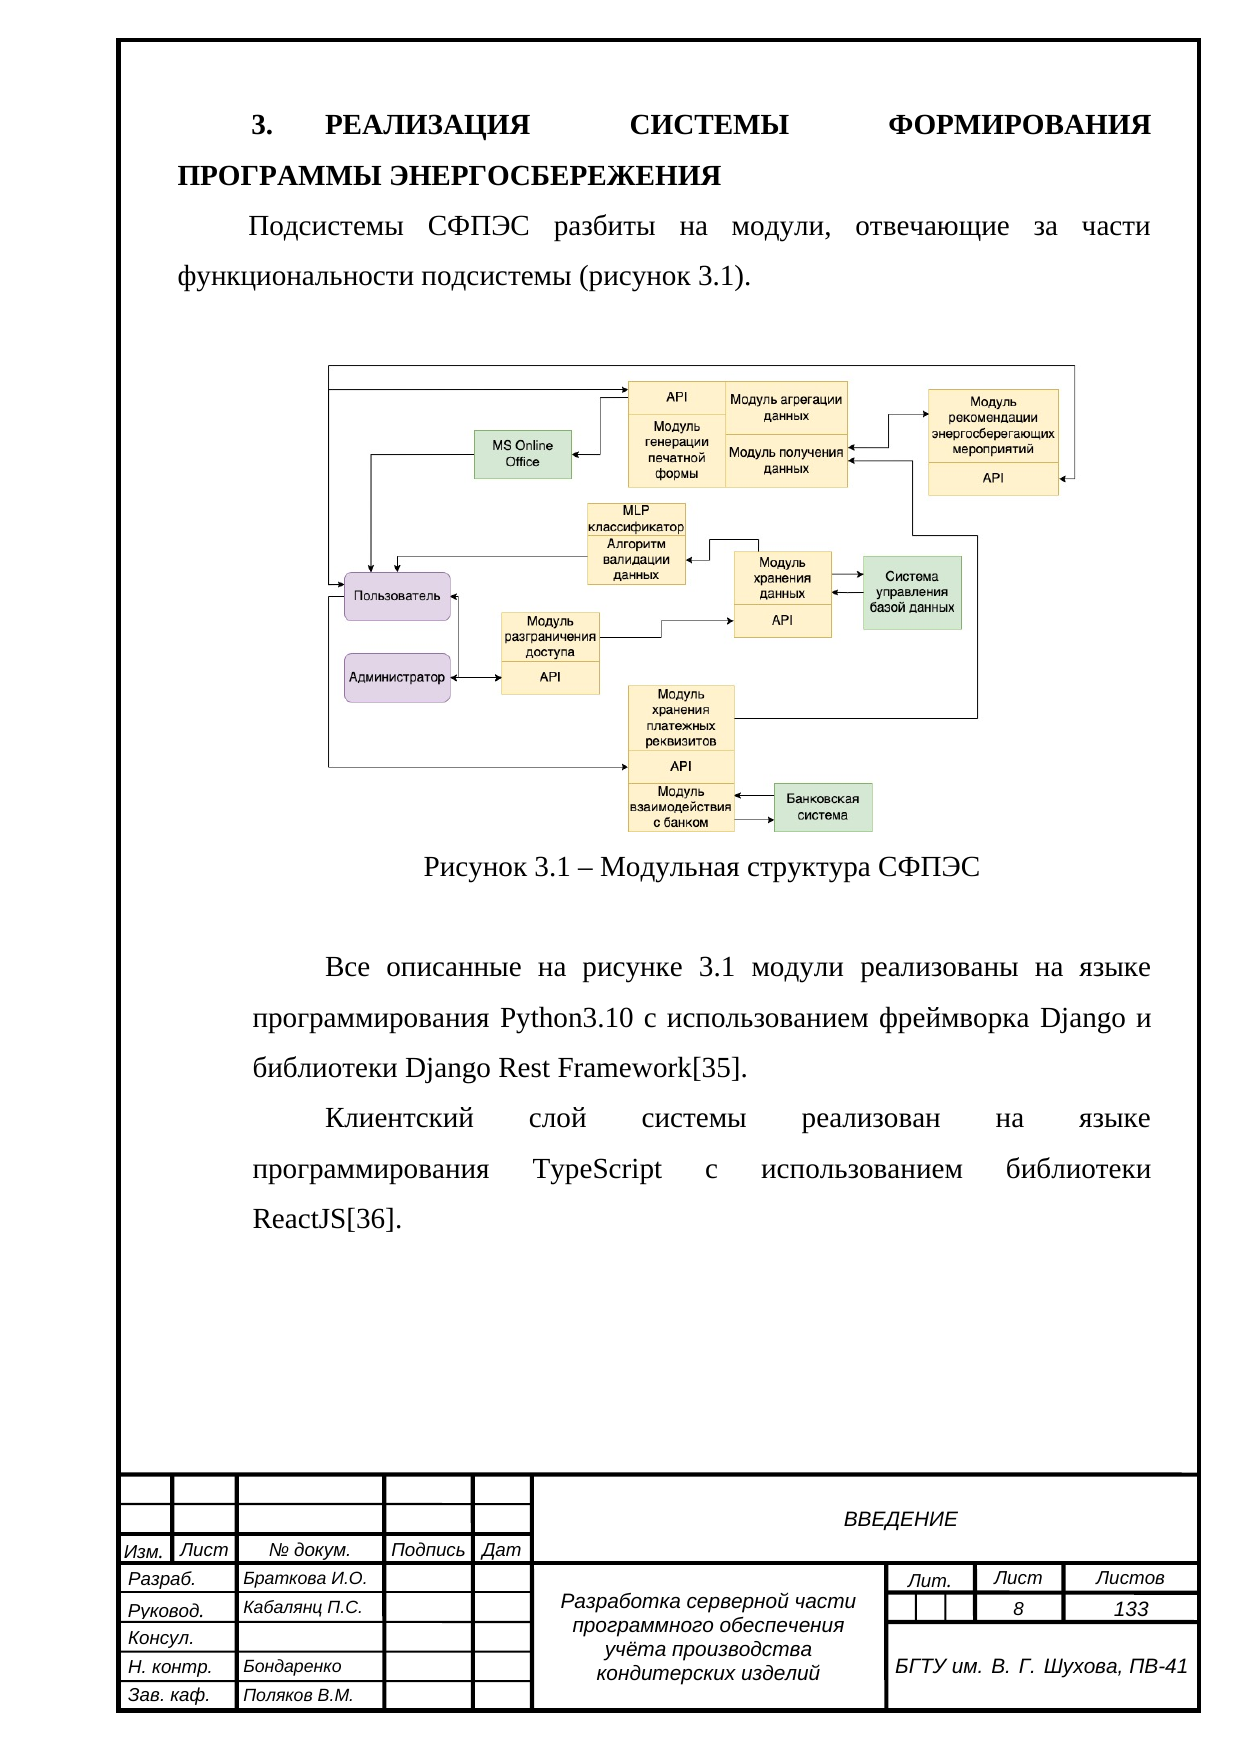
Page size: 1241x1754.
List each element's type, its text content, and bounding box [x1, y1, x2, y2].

subtitle РЕАЛИЗАЦИЯ СИСТЕМЫ ФОРМИРОВАНИЯ ПРОГРАММЫ ЭНЕРГОСБЕРЕЖЕНИЯ [177, 107, 1152, 191]
text Подсистемы СФПЭС разбиты на модули, отвечающие за части функциональности подсистемы (рисунок 3.1). [177, 208, 1152, 292]
text Все описанные на рисунке 3.1 модули реализованы на языке программирования Python3.10 с использованием фреймворка Django и библиотеки Django Rest Framework[35]. [252, 949, 1152, 1084]
text Рисунок 3.1 – Модульная структура СФПЭС [252, 849, 1152, 882]
picture [321, 358, 1083, 832]
text Клиентский слой системы реализован на языке программирования TypeScript с использованием библиотеки ReactJS[36]. [252, 1100, 1152, 1234]
